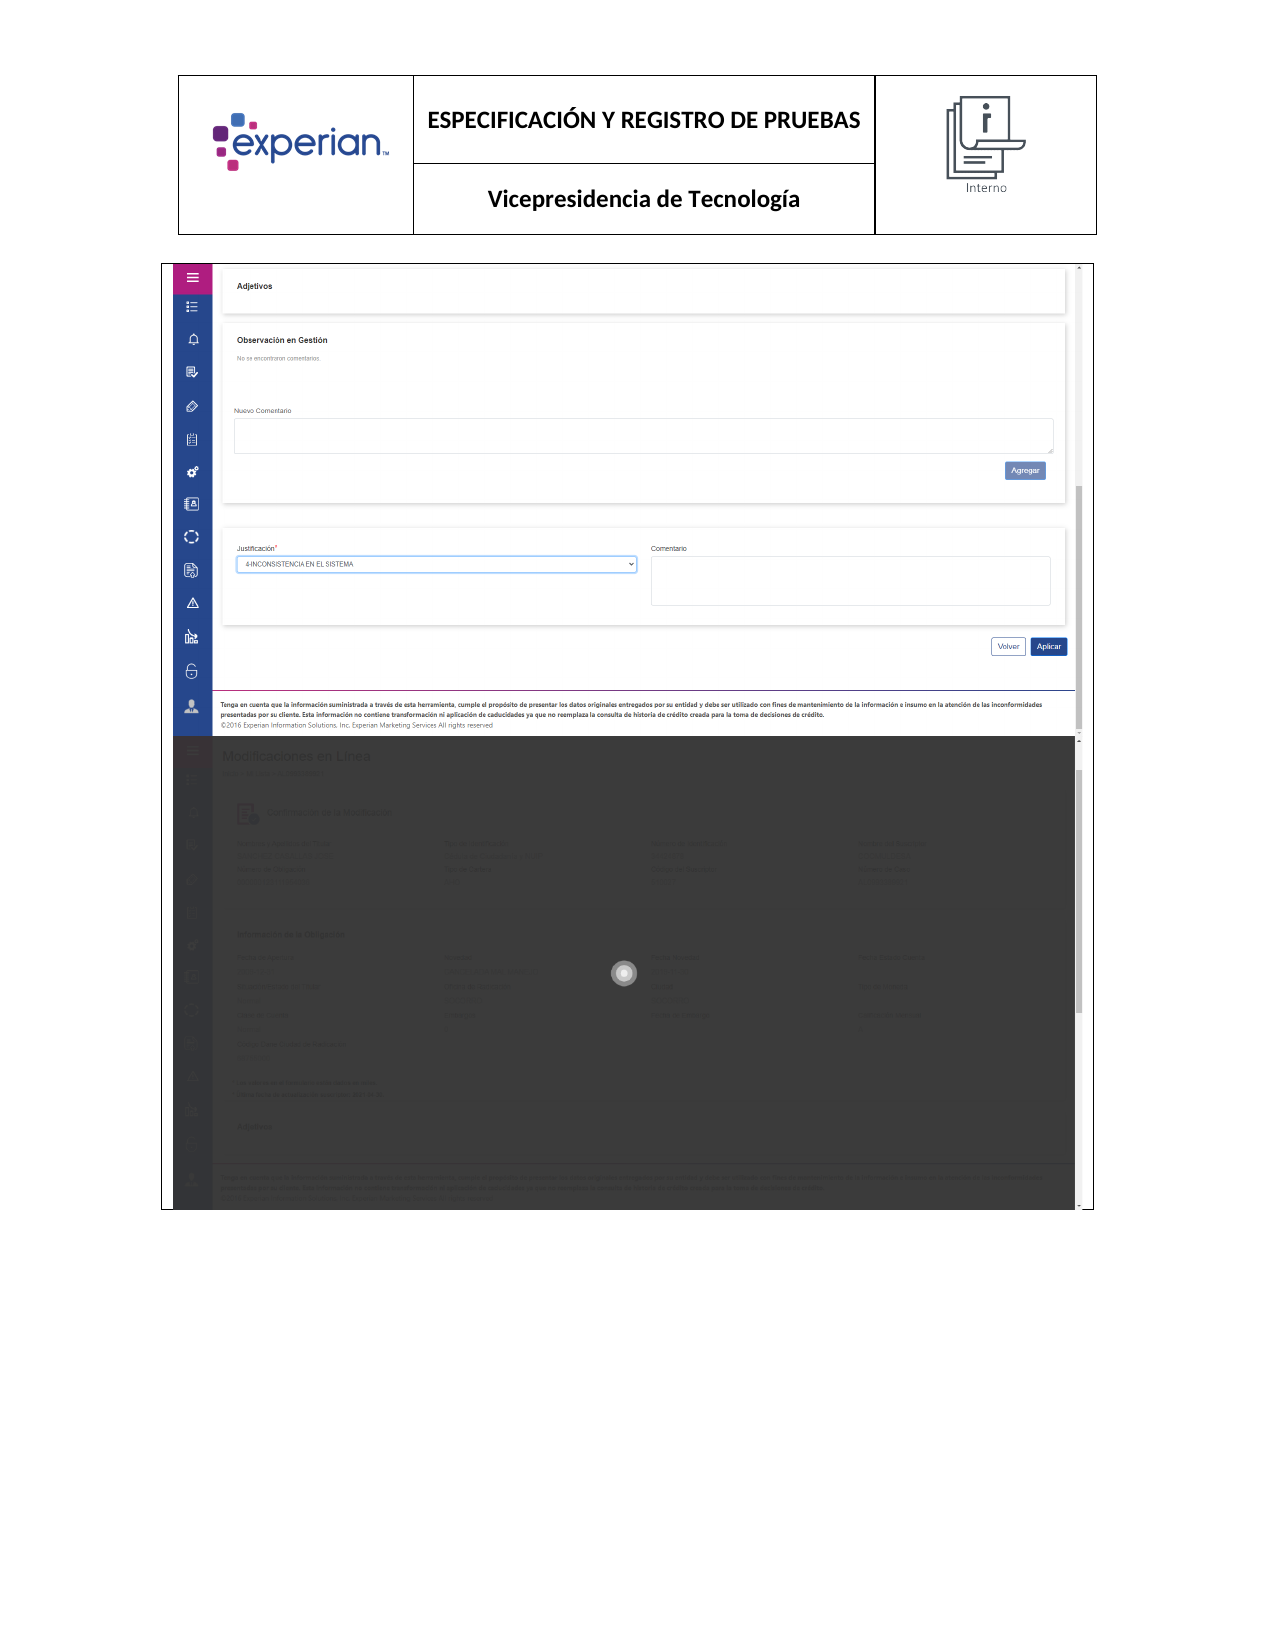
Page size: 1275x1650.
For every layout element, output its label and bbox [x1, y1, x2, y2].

picture [191, 91, 401, 192]
table_cell [162, 264, 173, 1209]
table_cell [1083, 264, 1093, 1209]
picture [173, 264, 1083, 1210]
picture [946, 91, 1026, 193]
